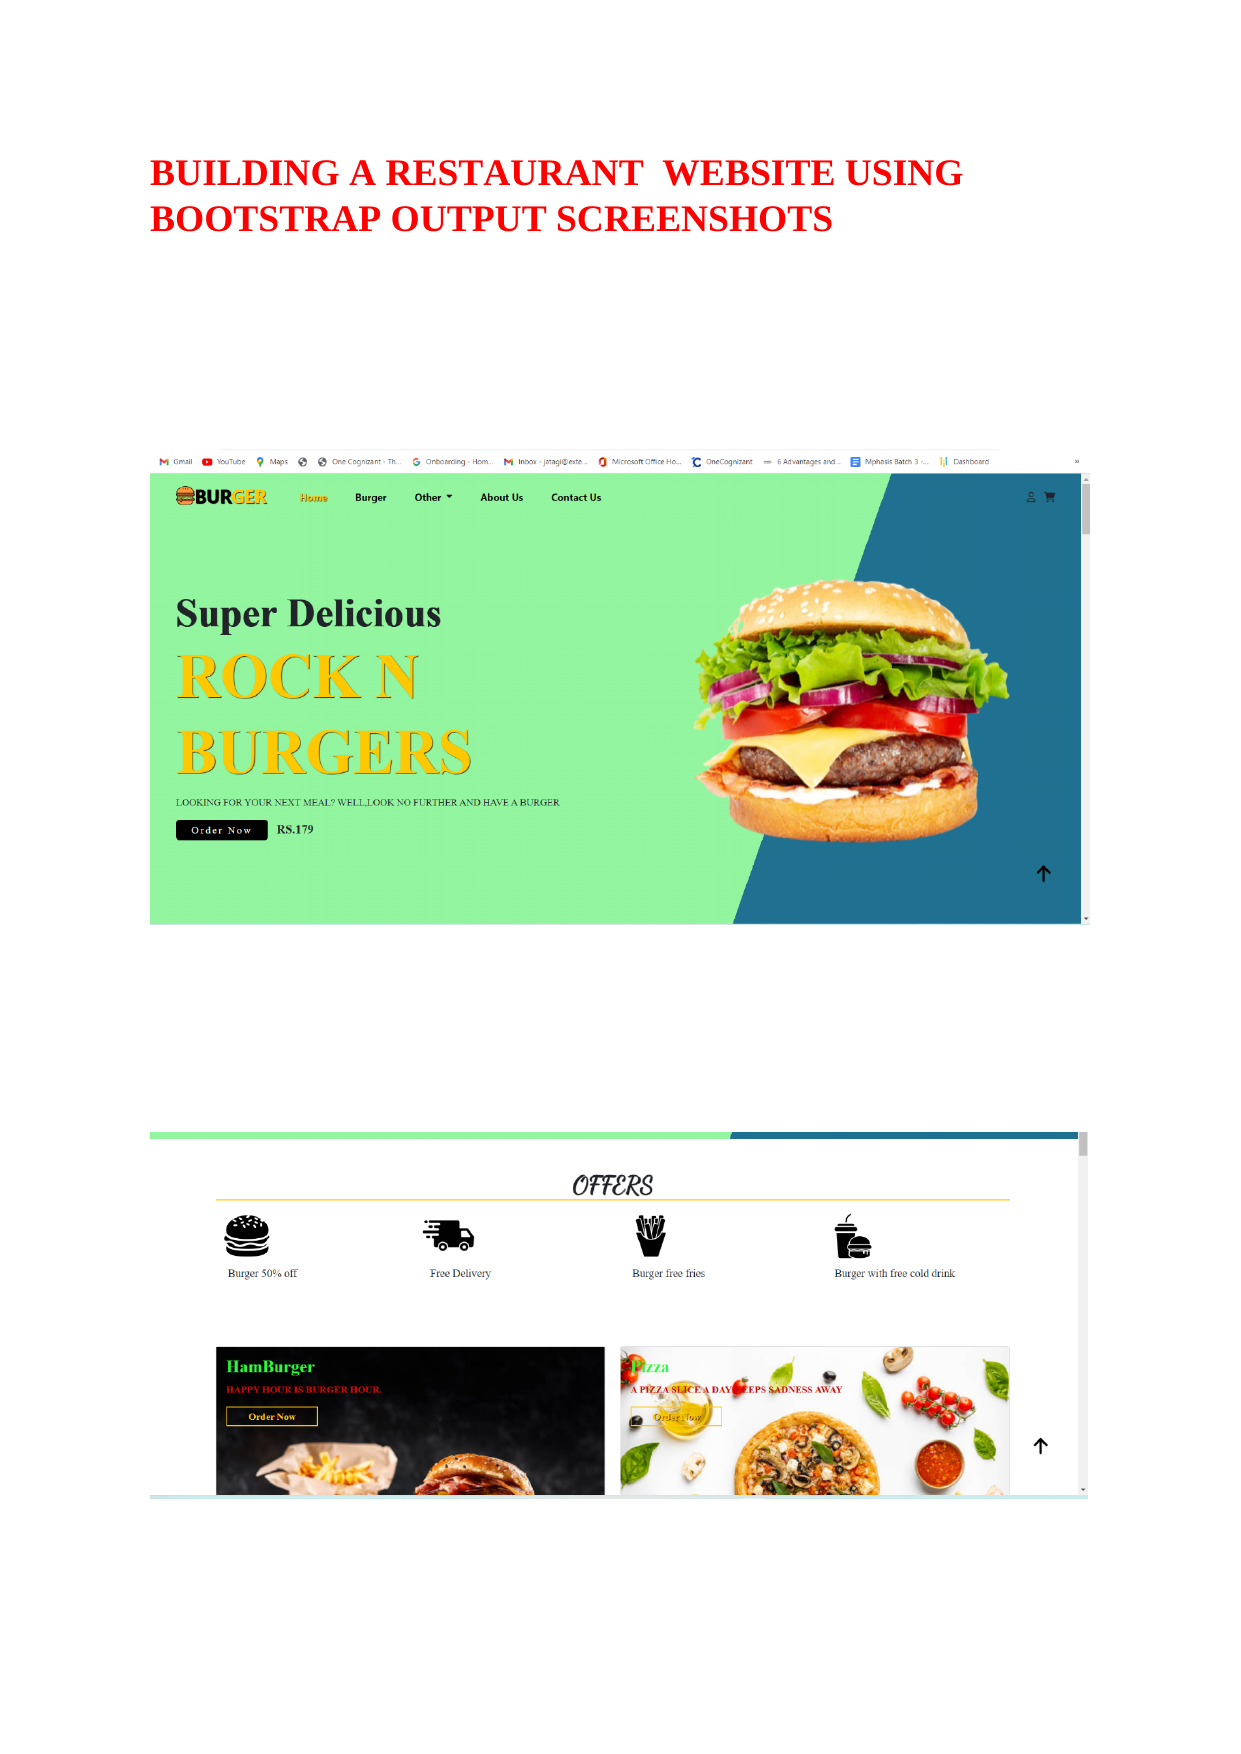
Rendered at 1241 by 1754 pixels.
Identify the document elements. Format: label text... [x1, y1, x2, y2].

text BUILDING A RESTAURANT WEBSITE USING BOOTSTRAP OUTPUT SCREENSHOTS [150, 150, 1090, 240]
picture [150, 1132, 1088, 1499]
picture [150, 449, 1091, 925]
